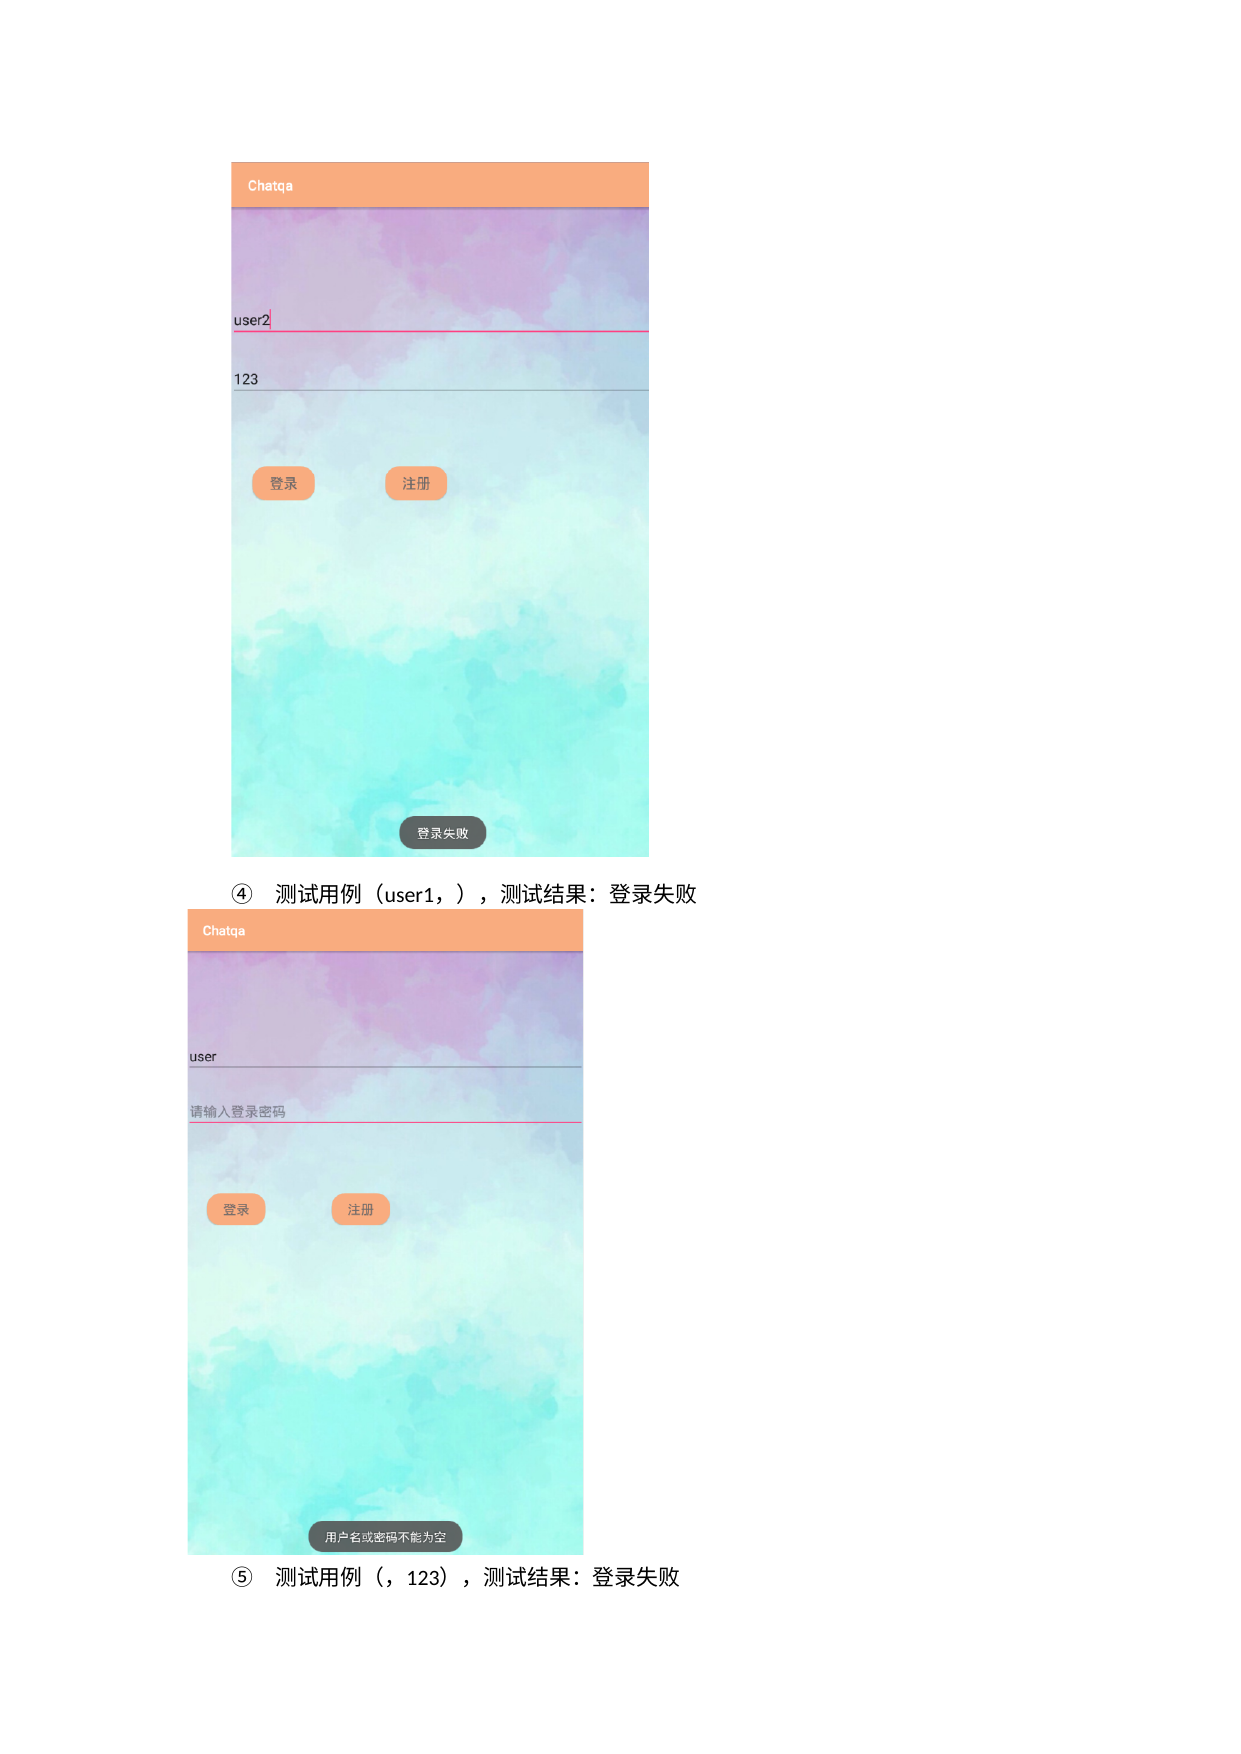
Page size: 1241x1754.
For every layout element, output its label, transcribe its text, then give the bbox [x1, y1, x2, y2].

list 测试用例（，123），测试结果：登录失败 [187, 1559, 1053, 1592]
list 测试用例（user1，），测试结果：登录失败 [187, 877, 1053, 909]
picture [231, 162, 649, 857]
picture [187, 909, 584, 1555]
